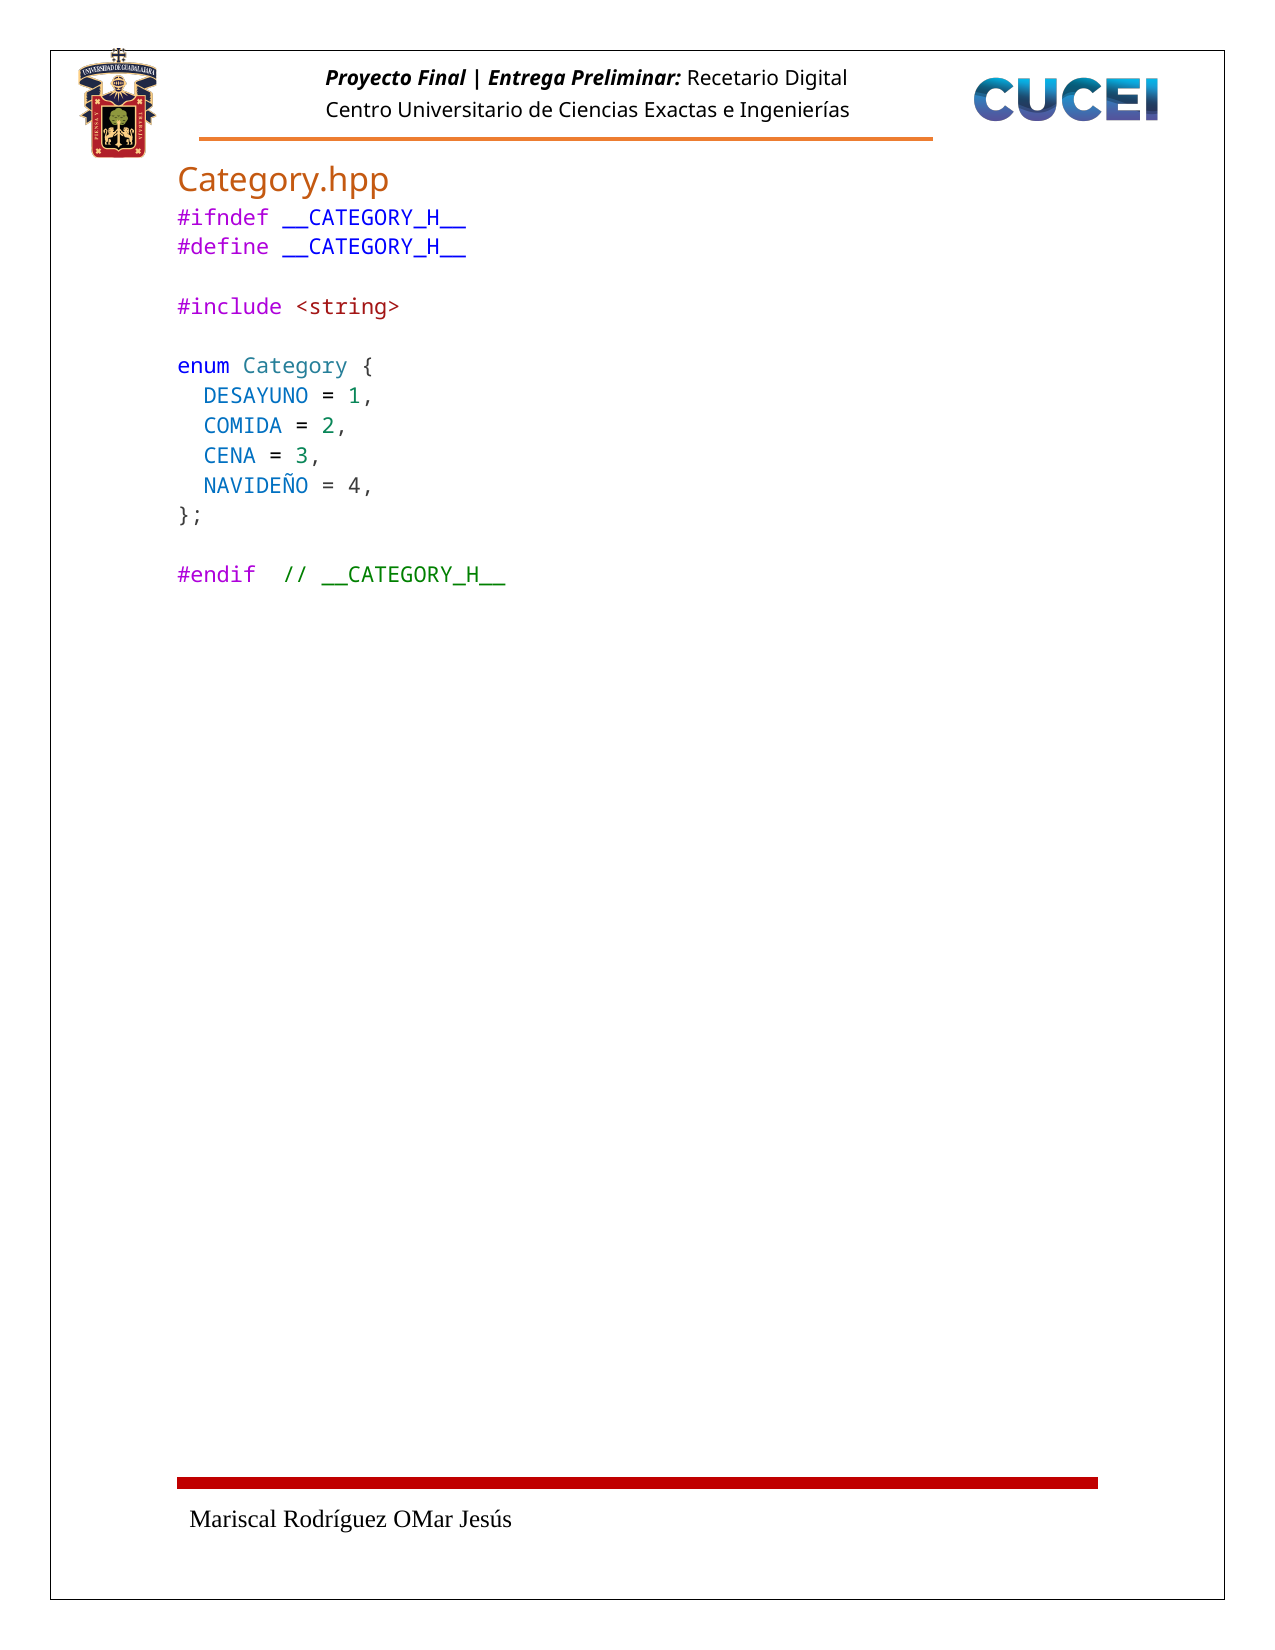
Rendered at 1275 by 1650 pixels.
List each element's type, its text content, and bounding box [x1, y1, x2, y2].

picture [78, 48, 157, 158]
text CENA = 3, [177, 440, 1098, 469]
text #endif // __CATEGORY_H__ [177, 559, 1098, 589]
text COMIDA = 2, [177, 410, 1098, 440]
text #ifndef __CATEGORY_H__ [177, 201, 1098, 231]
text DESAYUNO = 1, [177, 380, 1098, 410]
text #define __CATEGORY_H__ [177, 231, 1098, 261]
text NAVIDEÑO = 4, [177, 469, 1098, 499]
text enum Category { [177, 350, 1098, 380]
picture [967, 64, 1191, 123]
text }; [177, 499, 1098, 529]
text #include <string> [177, 291, 1098, 321]
subtitle Category.hpp [177, 156, 1098, 201]
